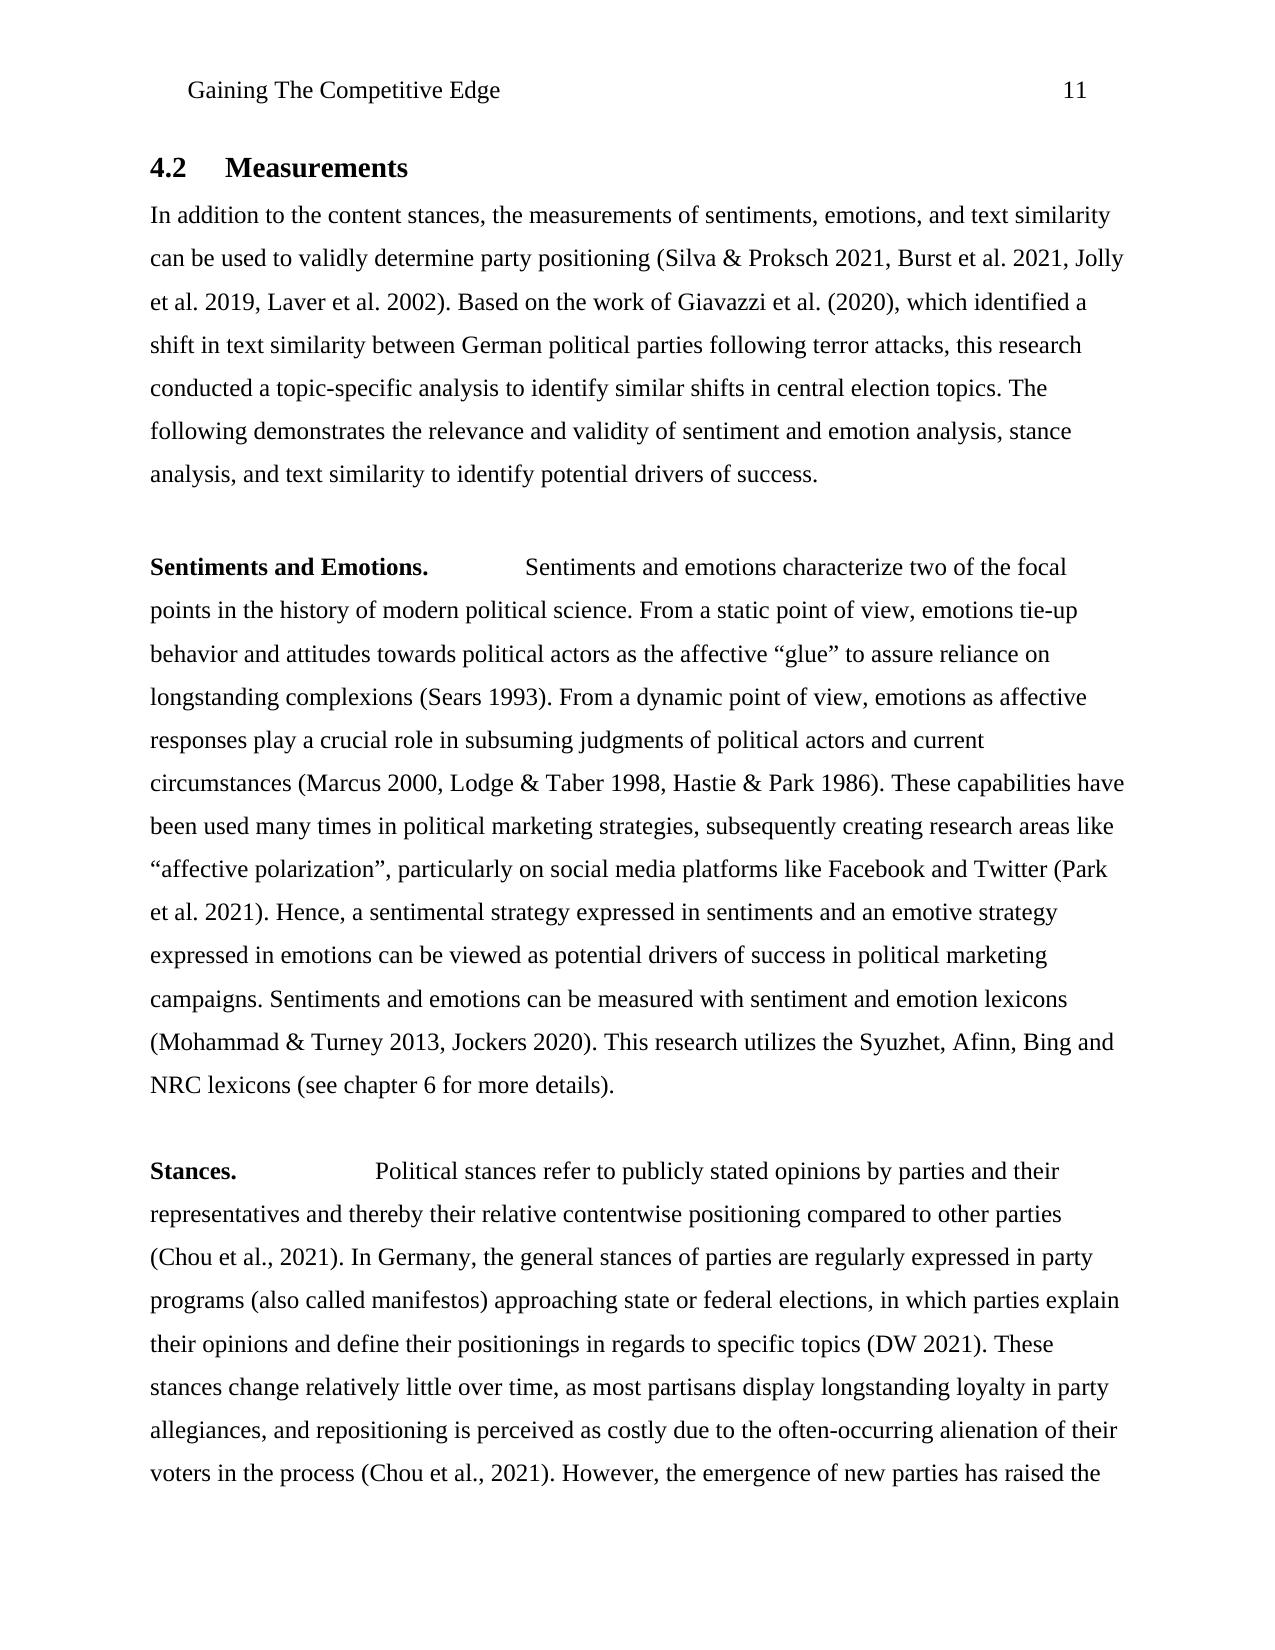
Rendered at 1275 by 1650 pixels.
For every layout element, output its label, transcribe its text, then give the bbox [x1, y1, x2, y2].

subtitle 4.2 Measurements [150, 150, 1125, 183]
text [150, 1156, 1125, 1487]
text Sentiments and Emotions. Sentiments and emotions characterize two of the focal points in the history of modern political science. From a static point of view, emotions tie-up behavior and attitudes towards political actors as the affective “glue” to assure reliance on longstanding complexions (Sears 1993). From a dynamic point of view, emotions as affective responses play a crucial role in subsuming judgments of political actors and current circumstances (Marcus 2000, Lodge & Taber 1998, Hastie & Park 1986). These capabilities have been used many times in political marketing strategies, subsequently creating research areas like “affective polarization”, particularly on social media platforms like Facebook and Twitter (Park et al. 2021). Hence, a sentimental strategy expressed in sentiments and an emotive strategy expressed in emotions can be viewed as potential drivers of success in political marketing campaigns. Sentiments and emotions can be measured with sentiment and emotion lexicons (Mohammad & Turney 2013, Jockers 2020). This research utilizes the Syuzhet, Afinn, Bing and NRC lexicons (see chapter 6 for more details). [150, 552, 1125, 1099]
text In addition to the content stances, the measurements of sentiments, emotions, and text similarity can be used to validly determine party positioning (Silva & Proksch 2021, Burst et al. 2021, Jolly et al. 2019, Laver et al. 2002). Based on the work of Giavazzi et al. (2020), which identified a shift in text similarity between German political parties following terror attacks, this research conducted a topic-specific analysis to identify similar shifts in central election topics. The following demonstrates the relevance and validity of sentiment and emotion analysis, stance analysis, and text similarity to identify potential drivers of success. [150, 200, 1125, 488]
